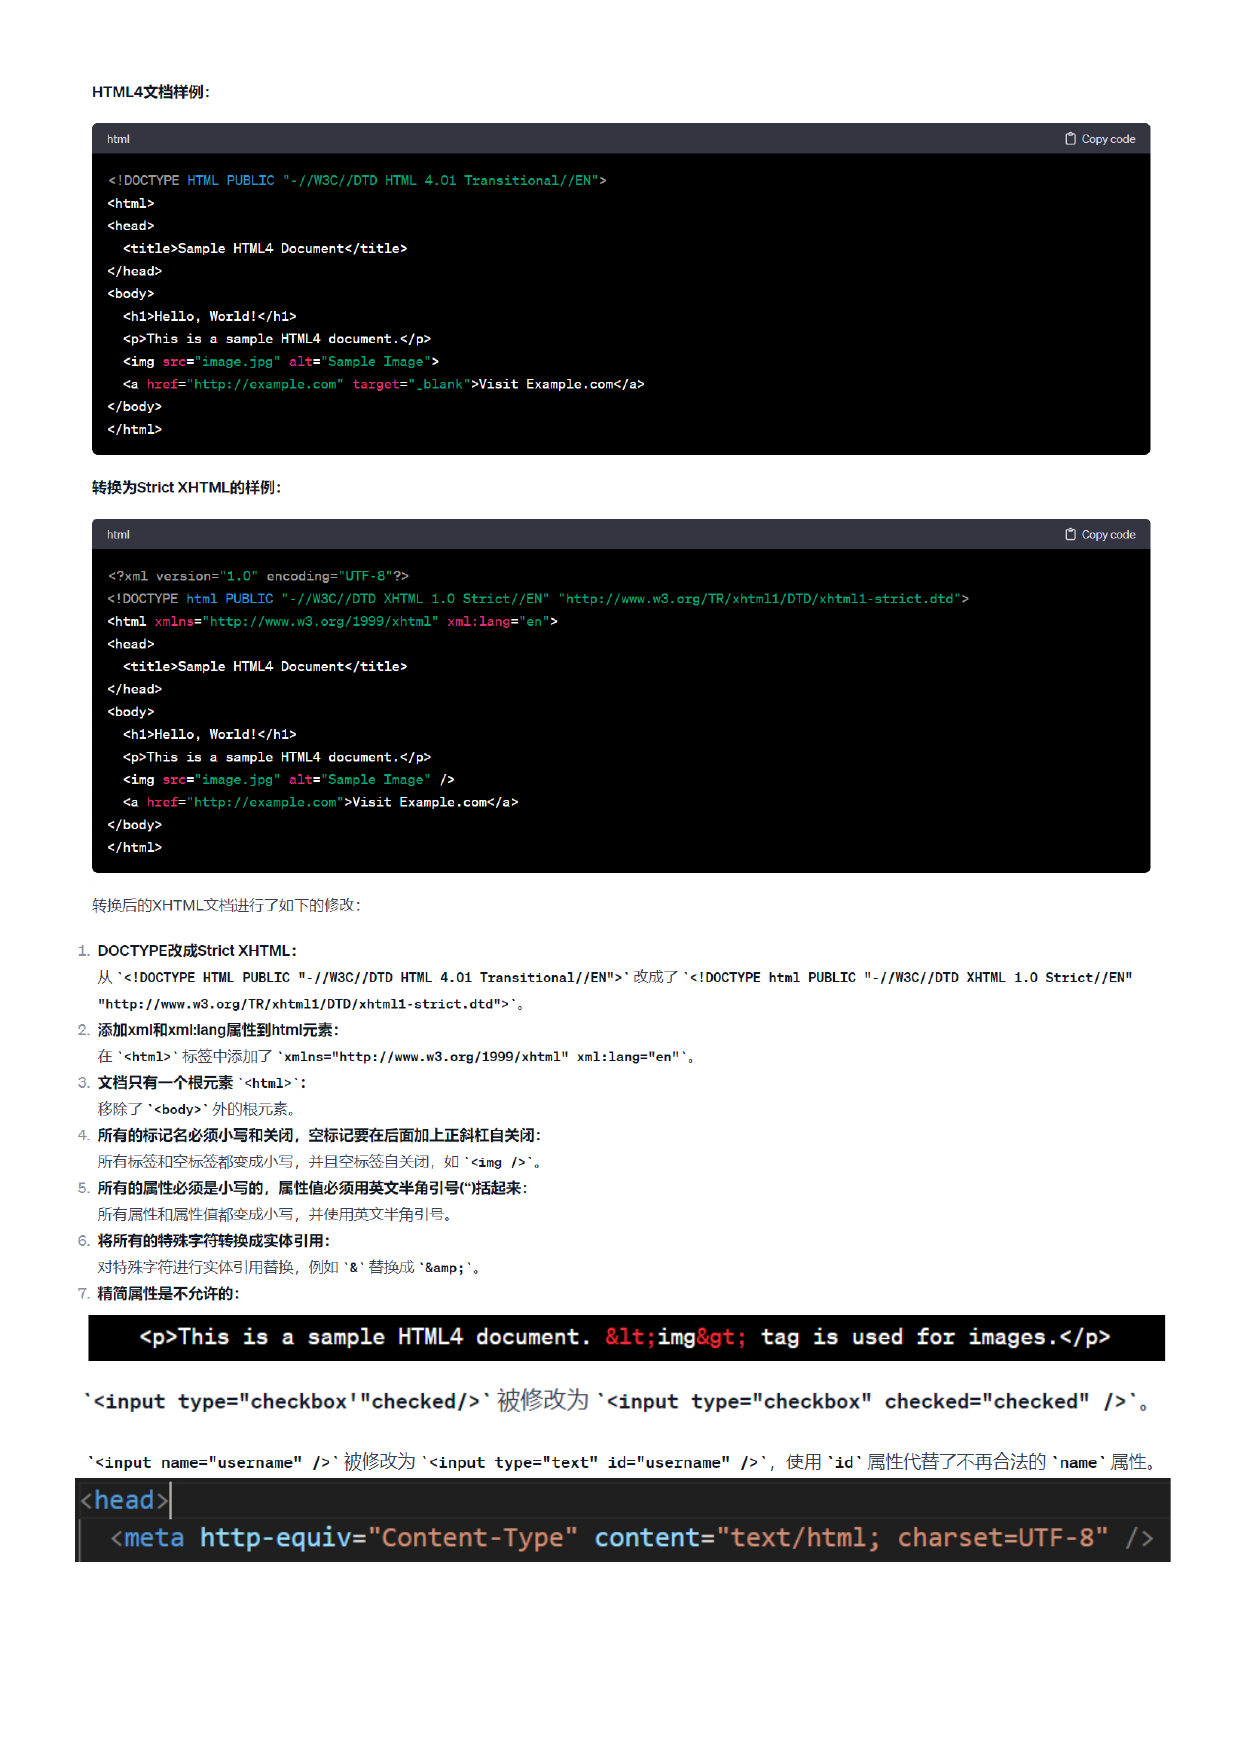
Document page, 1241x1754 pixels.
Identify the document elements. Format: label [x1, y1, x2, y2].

picture [75, 1478, 1171, 1562]
picture [75, 1380, 1166, 1418]
picture [75, 80, 1166, 1311]
picture [75, 1445, 1166, 1476]
picture [75, 1315, 1166, 1361]
